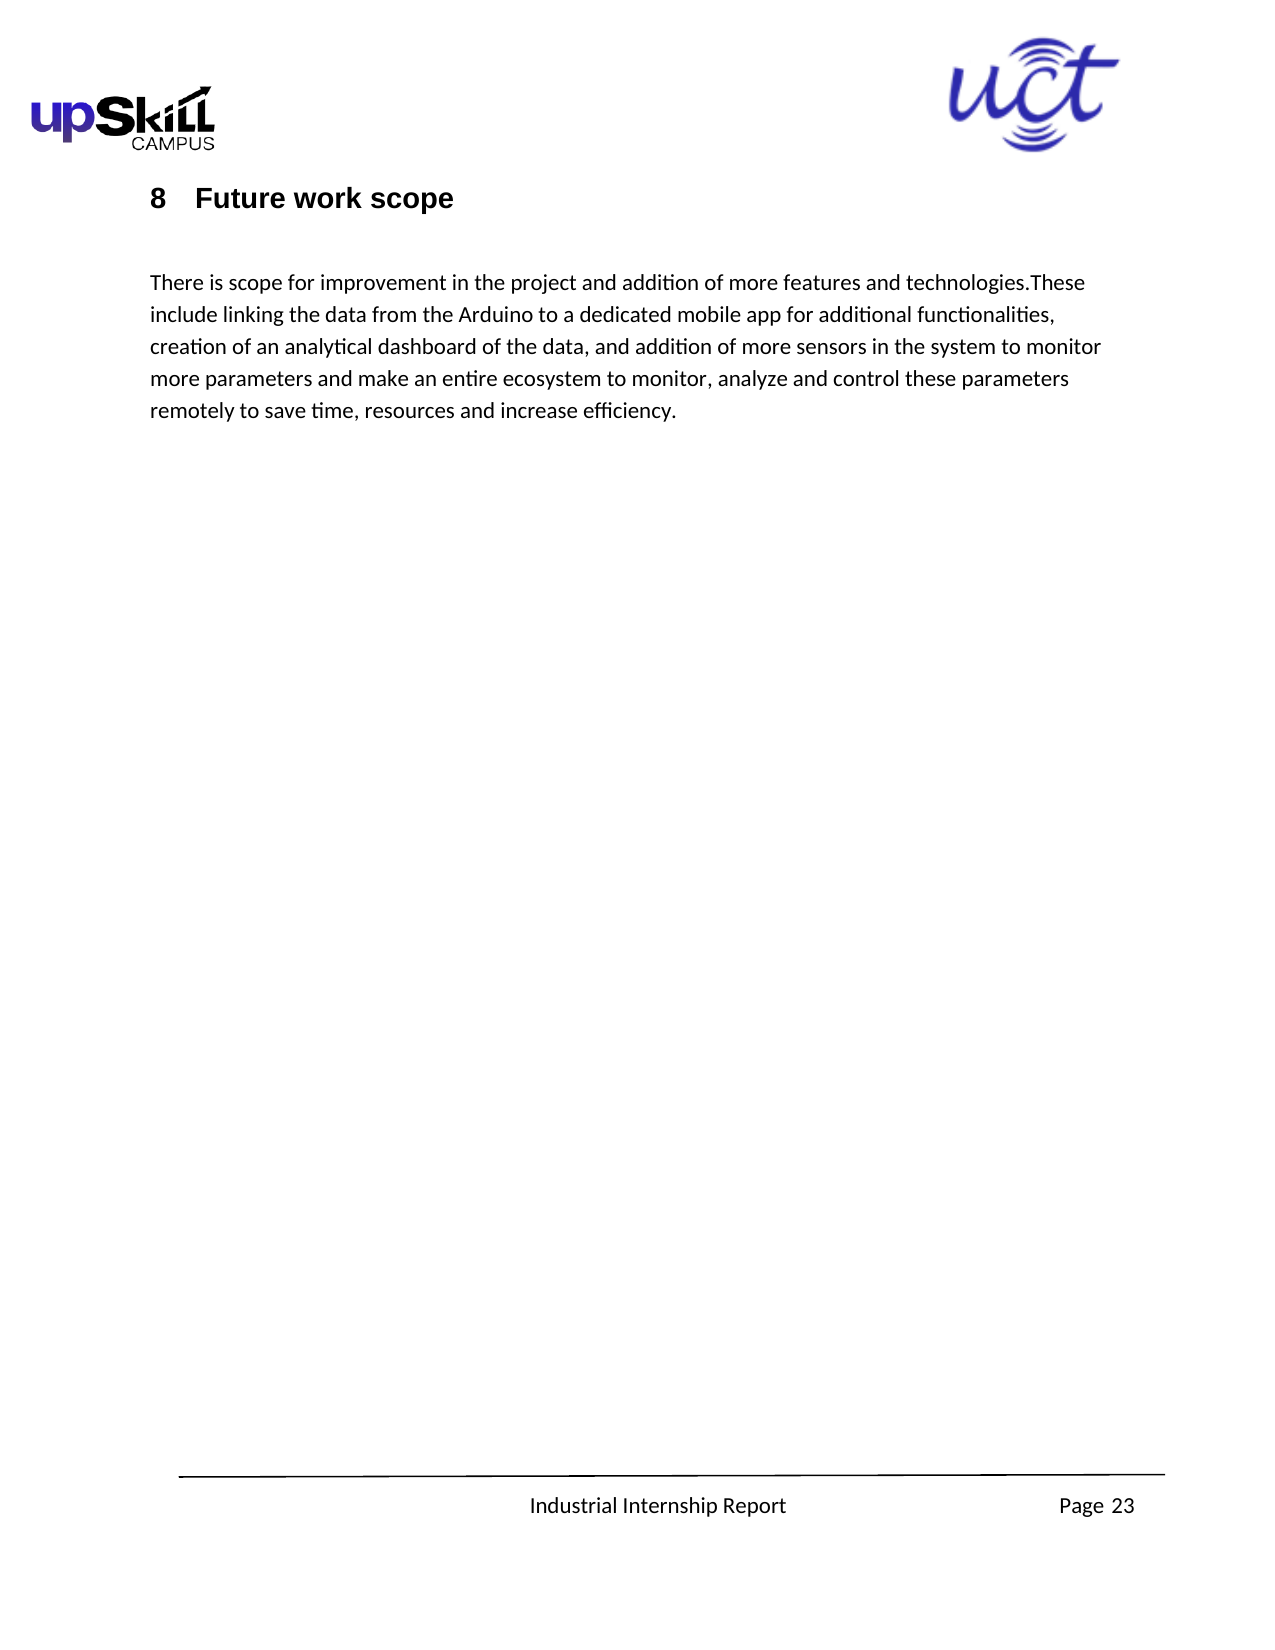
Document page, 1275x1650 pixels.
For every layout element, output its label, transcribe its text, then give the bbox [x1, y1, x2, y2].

picture [0, 73, 246, 154]
text There is scope for improvement in the project and addition of more features and technologies.These include linking the data from the Arduino to a dedicated mobile app for additional functionalities, creation of an analytical dashboard of the data, and addition of more sensors in the system to monitor more parameters and make an entire ecosystem to monitor, analyze and control these parameters remotely to save time, resources and increase efficiency. [150, 268, 1134, 425]
picture [946, 28, 1125, 154]
subtitle Future work scope [150, 181, 1134, 215]
